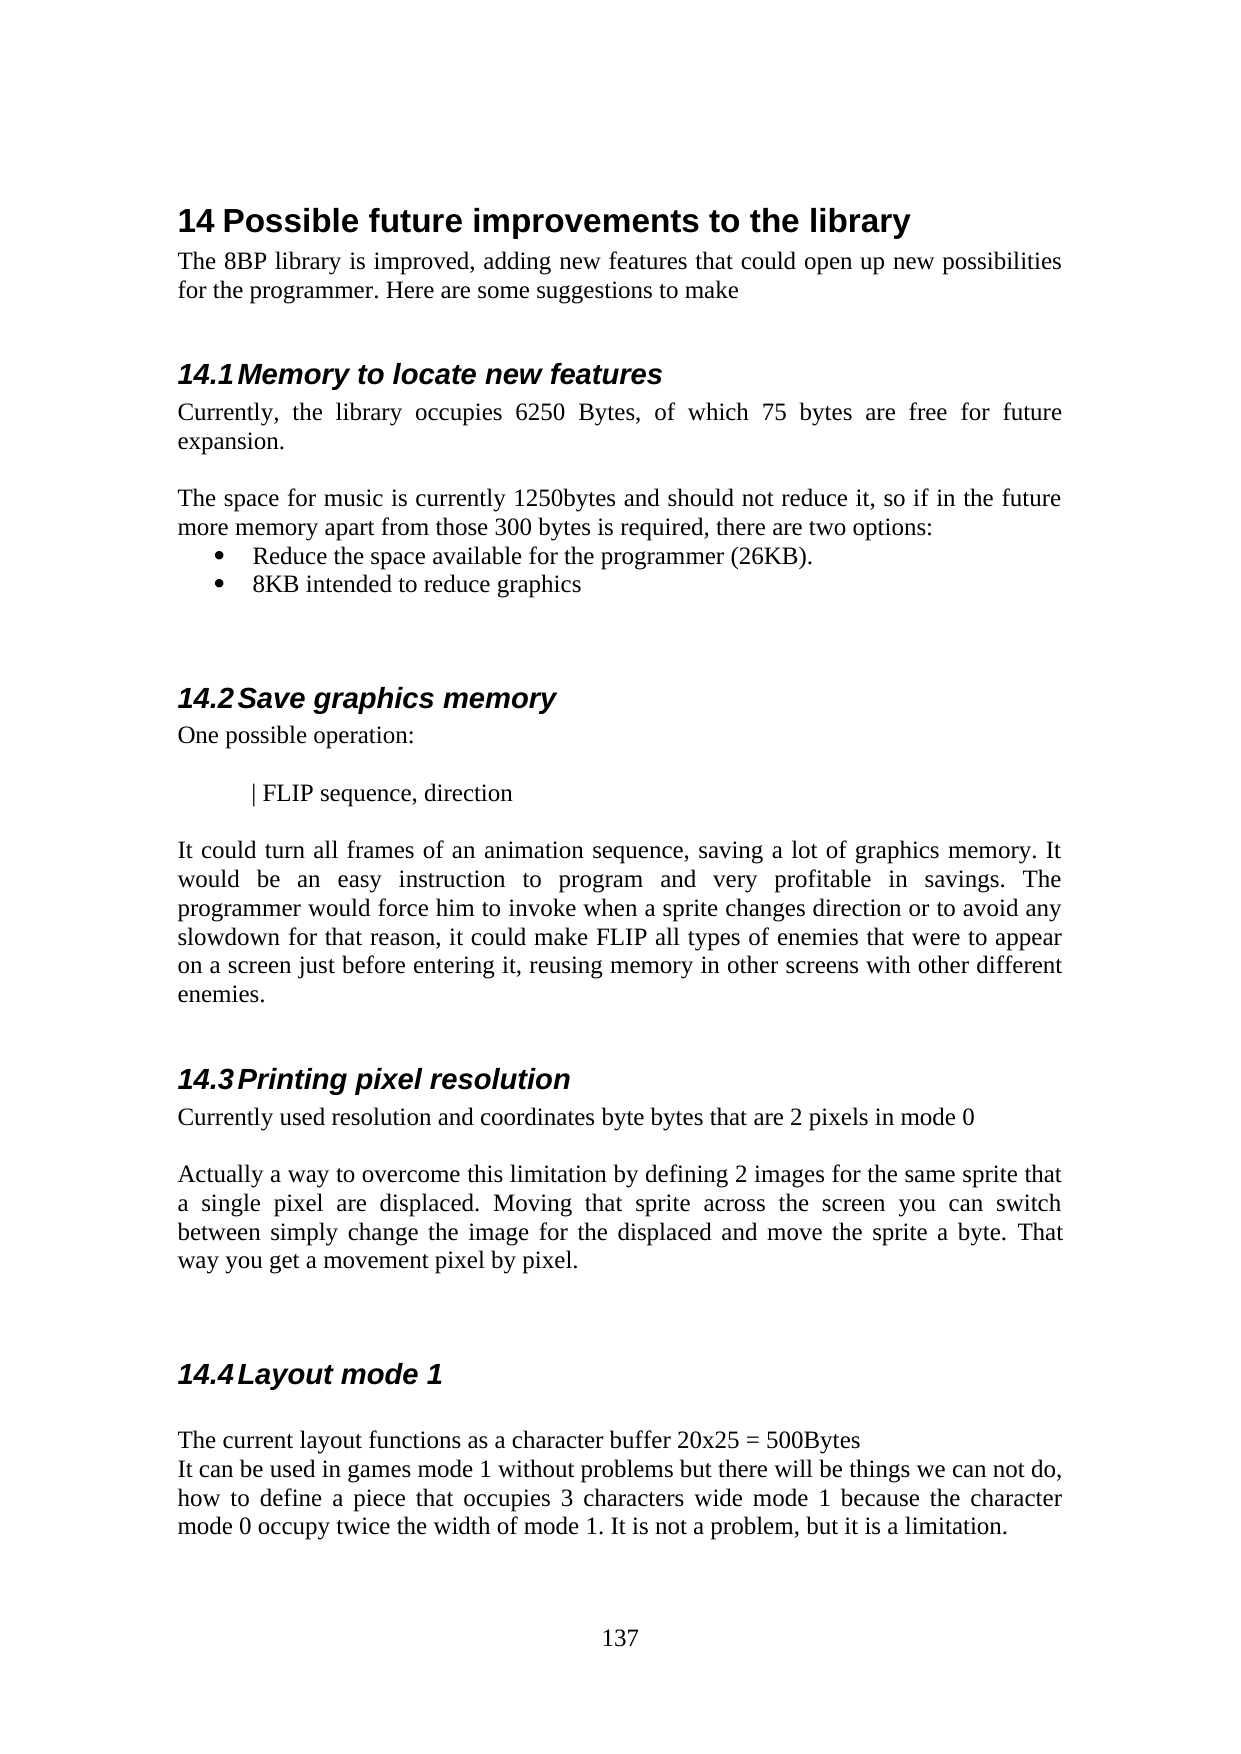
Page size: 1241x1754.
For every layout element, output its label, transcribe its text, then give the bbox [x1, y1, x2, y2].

subtitle Layout mode 1 [177, 1357, 1063, 1390]
text Actually a way to overcome this limitation by defining 2 images for the same sprite that a single pixel are displaced. Moving that sprite across the screen you can switch between simply change the image for the displaced and move the sprite a byte. That way you get a movement pixel by pixel. [177, 1159, 1063, 1274]
list Reduce the space available for the programmer (26KB). [215, 541, 1063, 569]
list 8KB intended to reduce graphics [215, 569, 1063, 598]
text Currently, the library occupies 6250 Bytes, of which 75 bytes are free for future expansion. [177, 397, 1063, 454]
subtitle Save graphics memory [177, 681, 1063, 714]
text The space for music is currently 1250bytes and should not reduce it, so if in the future more memory apart from those 300 bytes is required, there are two options: [177, 483, 1063, 541]
text | FLIP sequence, direction [177, 778, 1063, 807]
text One possible operation: [177, 721, 1063, 749]
text It could turn all frames of an animation sequence, saving a lot of graphics memory. It would be an easy instruction to program and very profitable in savings. The programmer would force him to invoke when a sprite changes direction or to avoid any slowdown for that reason, it could make FLIP all types of enemies that were to appear on a screen just before entering it, reusing memory in other screens with other different enemies. [177, 836, 1063, 1008]
subtitle Possible future improvements to the library [177, 201, 1063, 240]
subtitle Memory to locate new features [177, 357, 1063, 391]
text The 8BP library is improved, adding new features that could open up new possibilities for the programmer. Here are some suggestions to make [177, 246, 1063, 303]
text It can be used in games mode 1 without problems but there will be things we can not do, how to define a piece that occupies 3 characters wide mode 1 because the character mode 0 occupy twice the width of mode 1. It is not a problem, but it is a limitation. [177, 1454, 1063, 1540]
subtitle Printing pixel resolution [177, 1062, 1063, 1095]
text Currently used resolution and coordinates byte bytes that are 2 pixels in mode 0 [177, 1102, 1063, 1130]
text The current layout functions as a character buffer 20x25 = 500Bytes [177, 1425, 1063, 1454]
